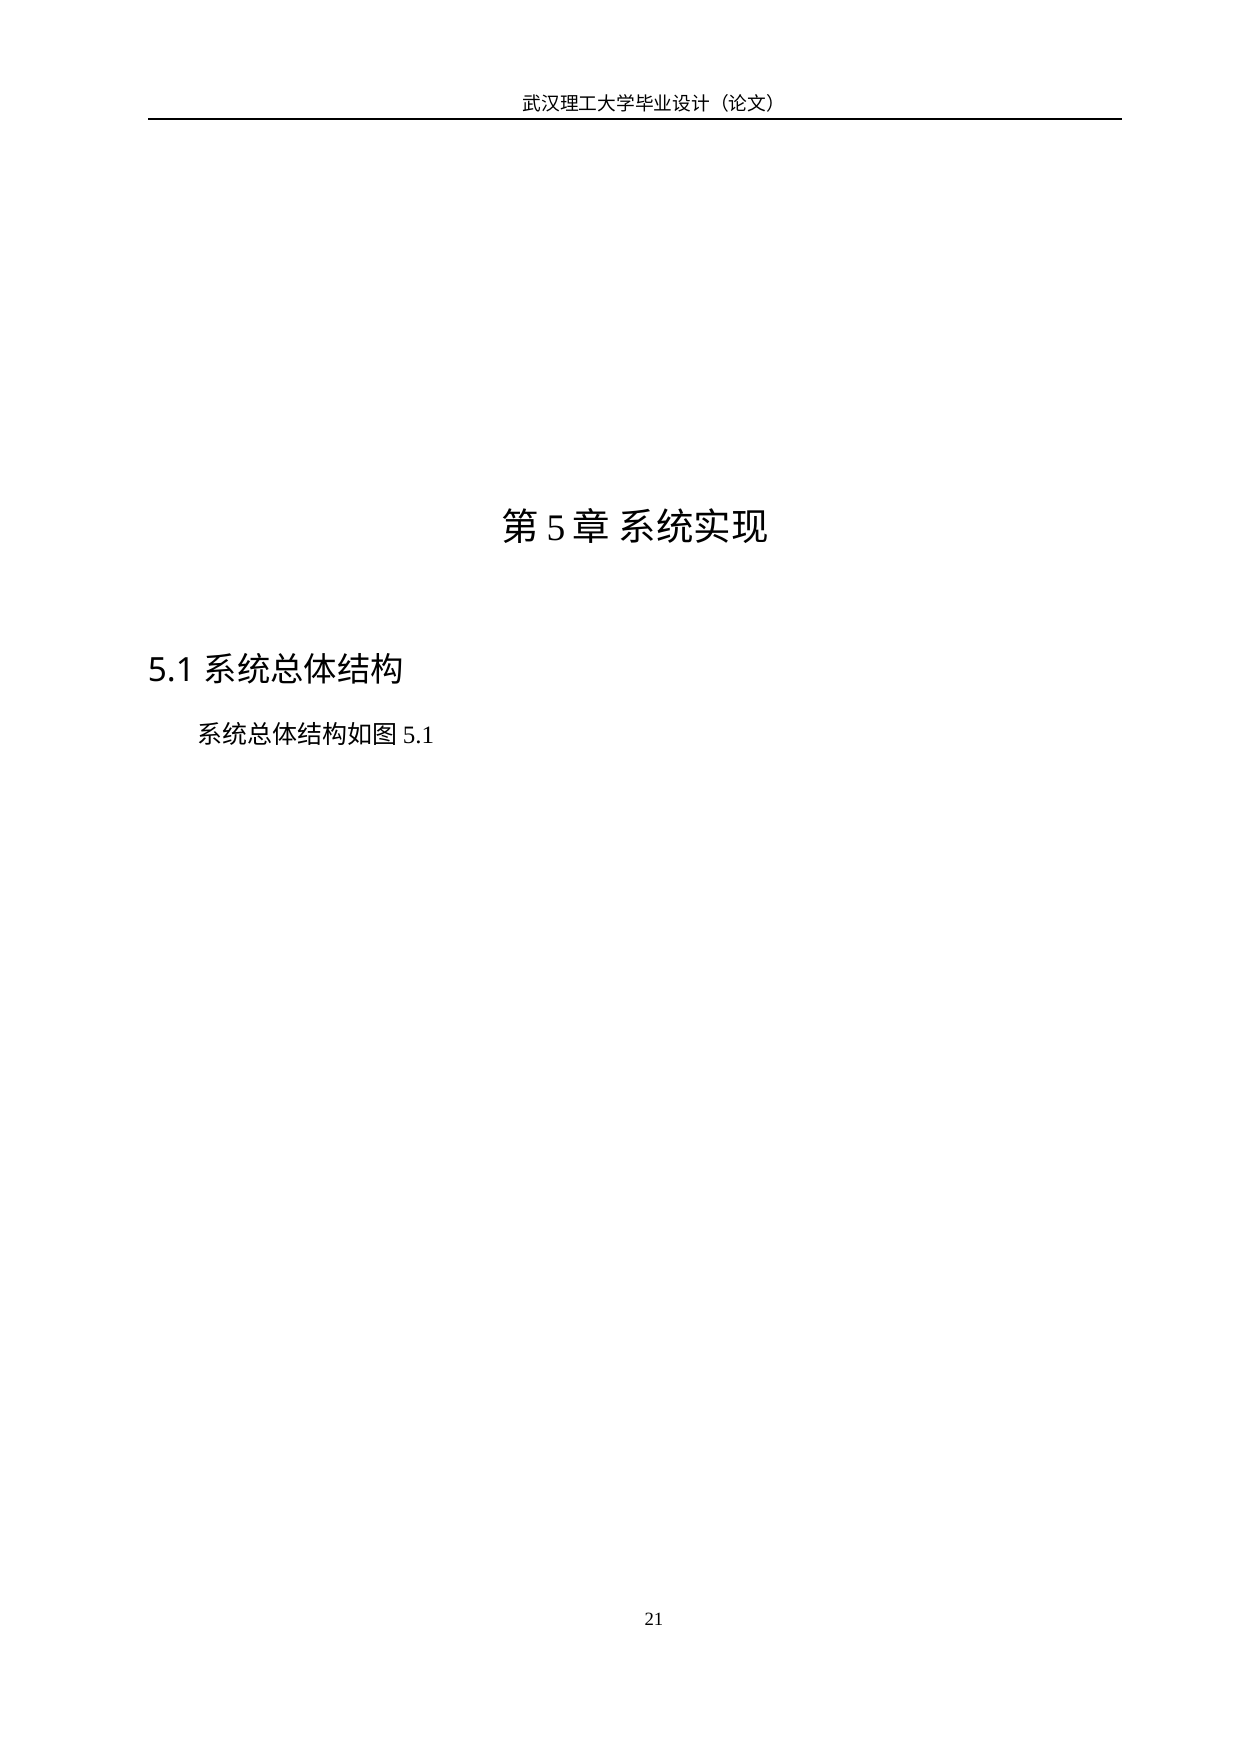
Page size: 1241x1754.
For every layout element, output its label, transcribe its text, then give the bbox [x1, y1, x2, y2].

subtitle 第5章 系统实现 [148, 492, 1122, 557]
text 系统总体结构如图5.1 [148, 700, 1122, 765]
subtitle 5.1 系统总体结构 [148, 634, 1122, 699]
